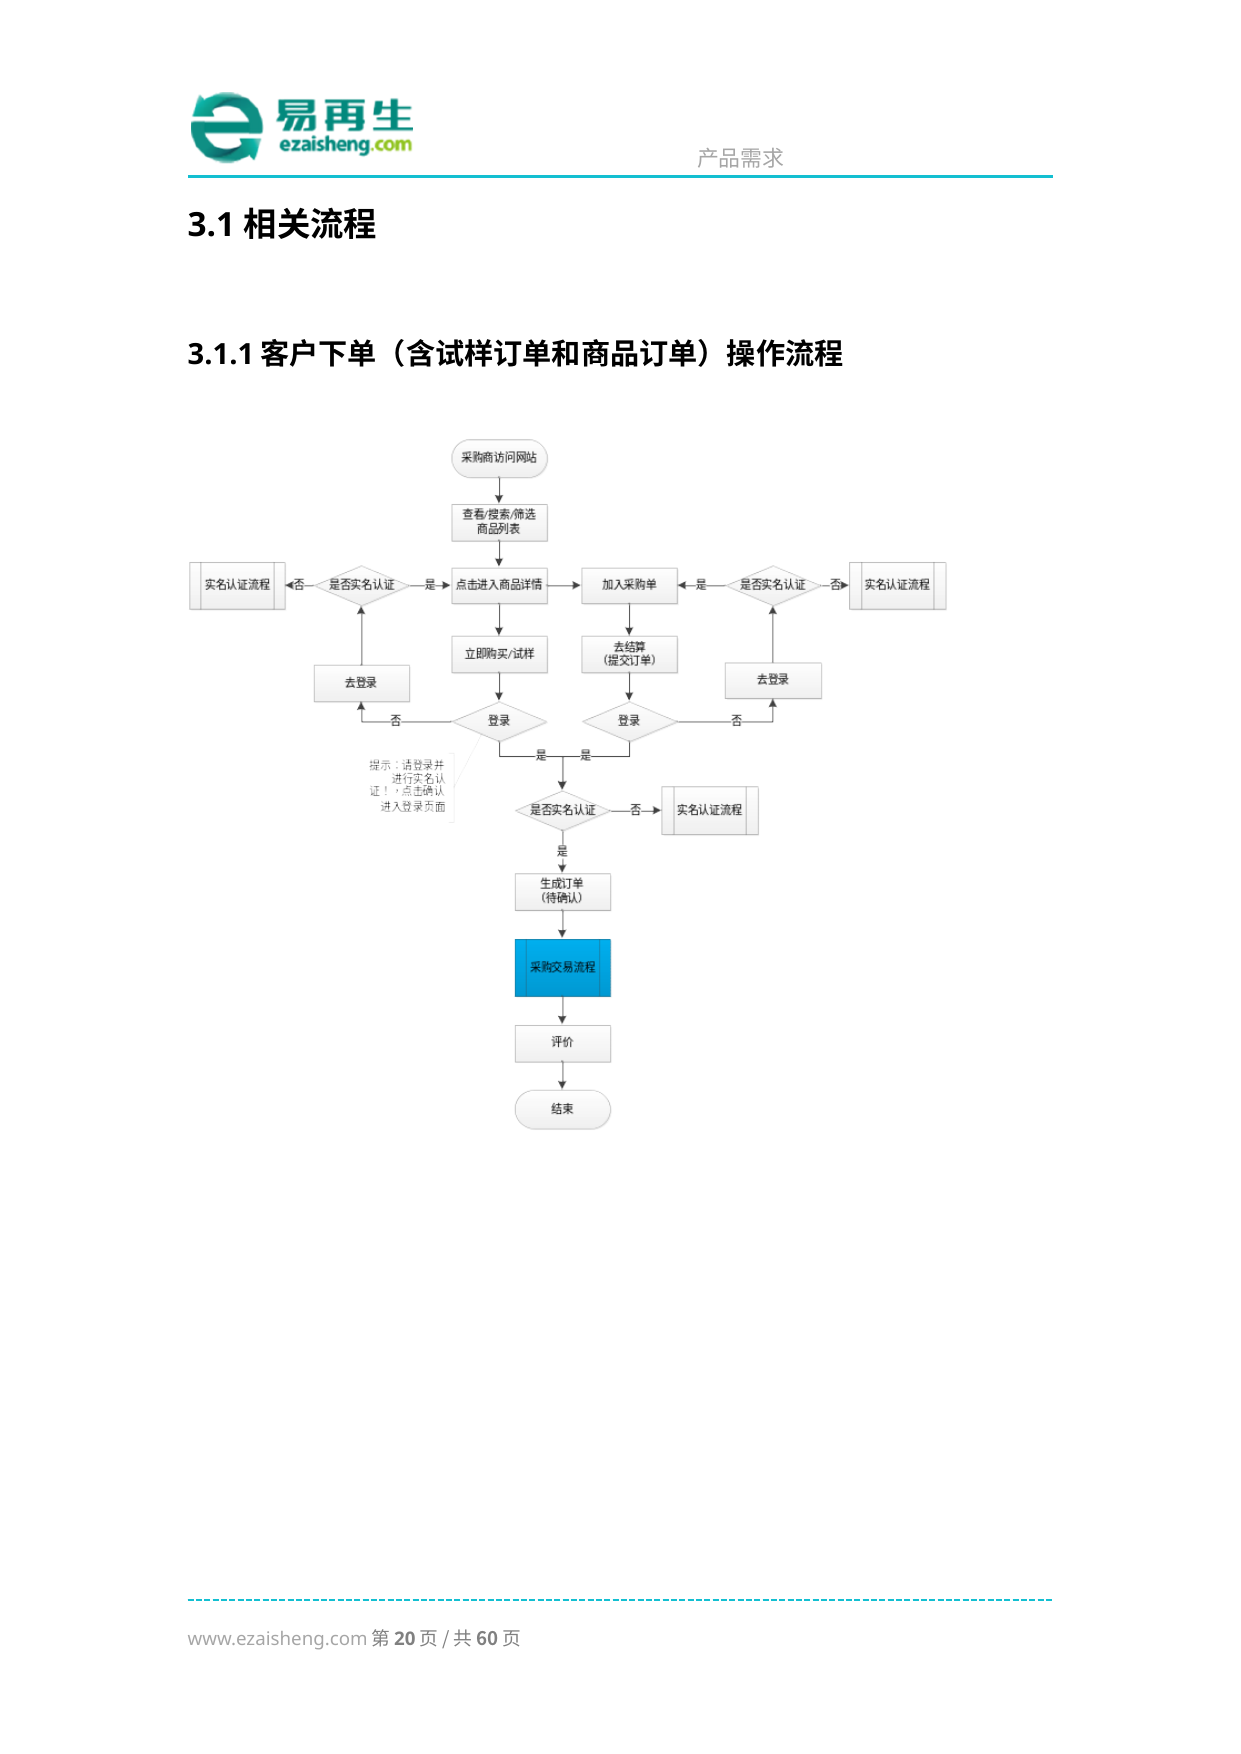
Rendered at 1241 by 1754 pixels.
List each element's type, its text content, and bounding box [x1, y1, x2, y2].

picture [187, 88, 418, 167]
subtitle 3.1 相关流程 [187, 189, 1053, 254]
subtitle 3.1.1客户下单（含试样订单和商品订单）操作流程 [187, 319, 1053, 384]
